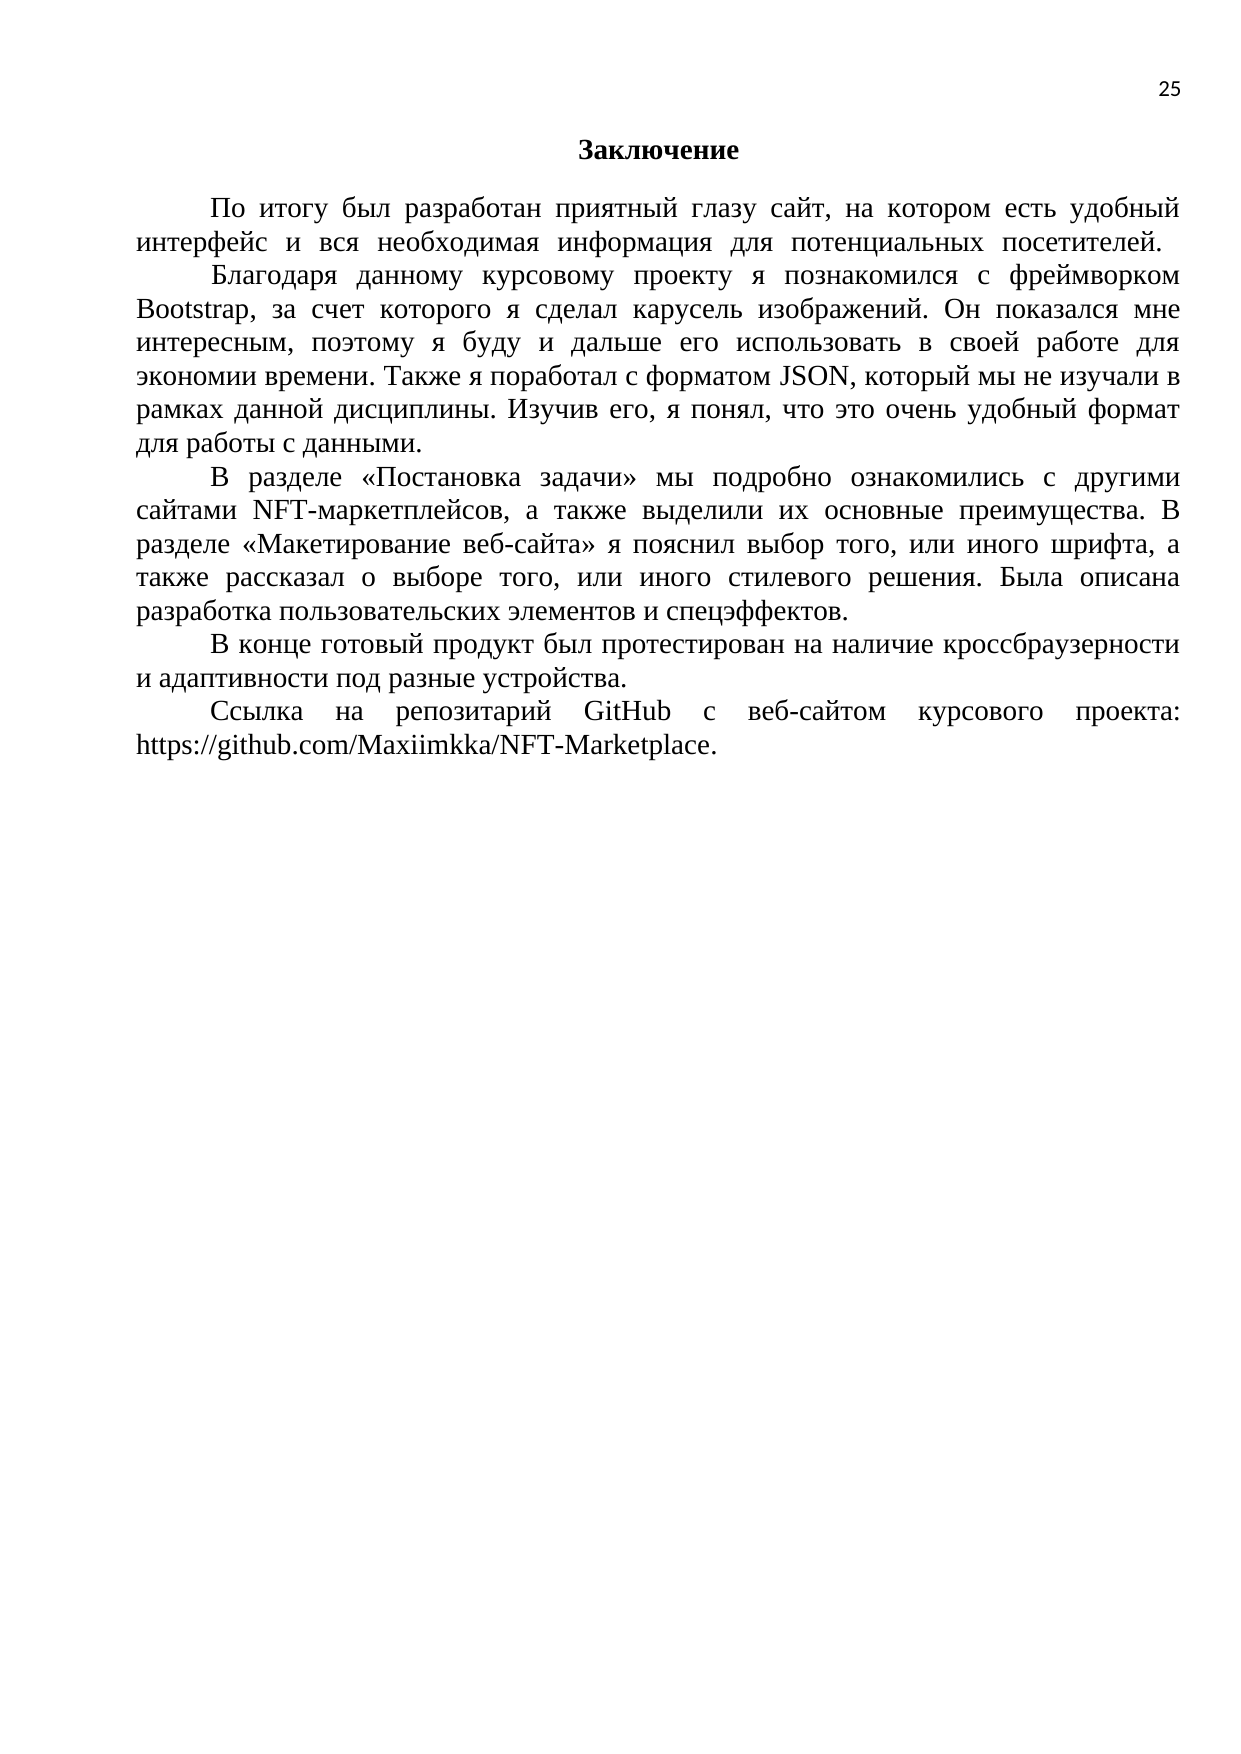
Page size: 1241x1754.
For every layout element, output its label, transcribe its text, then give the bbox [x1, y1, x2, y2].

text В конце готовый продукт был протестирован на наличие кроссбраузерности и адаптивности под разные устройства. [136, 626, 1181, 693]
text В разделе «Постановка задачи» мы подробно ознакомились с другими сайтами NFT-маркетплейсов, а также выделили их основные преимущества. В разделе «Макетирование веб-сайта» я пояснил выбор того, или иного шрифта, а также рассказал о выборе того, или иного стилевого решения. Была описана разработка пользовательских элементов и спецэффектов. [136, 459, 1181, 626]
text По итогу был разработан приятный глазу сайт, на котором есть удобный интерфейс и вся необходимая информация для потенциальных посетителей. Благодаря данному курсовому проекту я познакомился с фреймворком Bootstrap, за счет которого я сделал карусель изображений. Он показался мне интересным, поэтому я буду и дальше его использовать в своей работе для экономии времени. Также я поработал с форматом JSON, который мы не изучали в рамках данной дисциплины. Изучив его, я понял, что это очень удобный формат для работы с данными. [136, 190, 1181, 459]
text Ссылка на репозитарий GitHub с веб-сайтом курсового проекта: https://github.com/Maxiimkka/NFT-Marketplace. [136, 693, 1181, 761]
subtitle Заключение [136, 132, 1181, 165]
